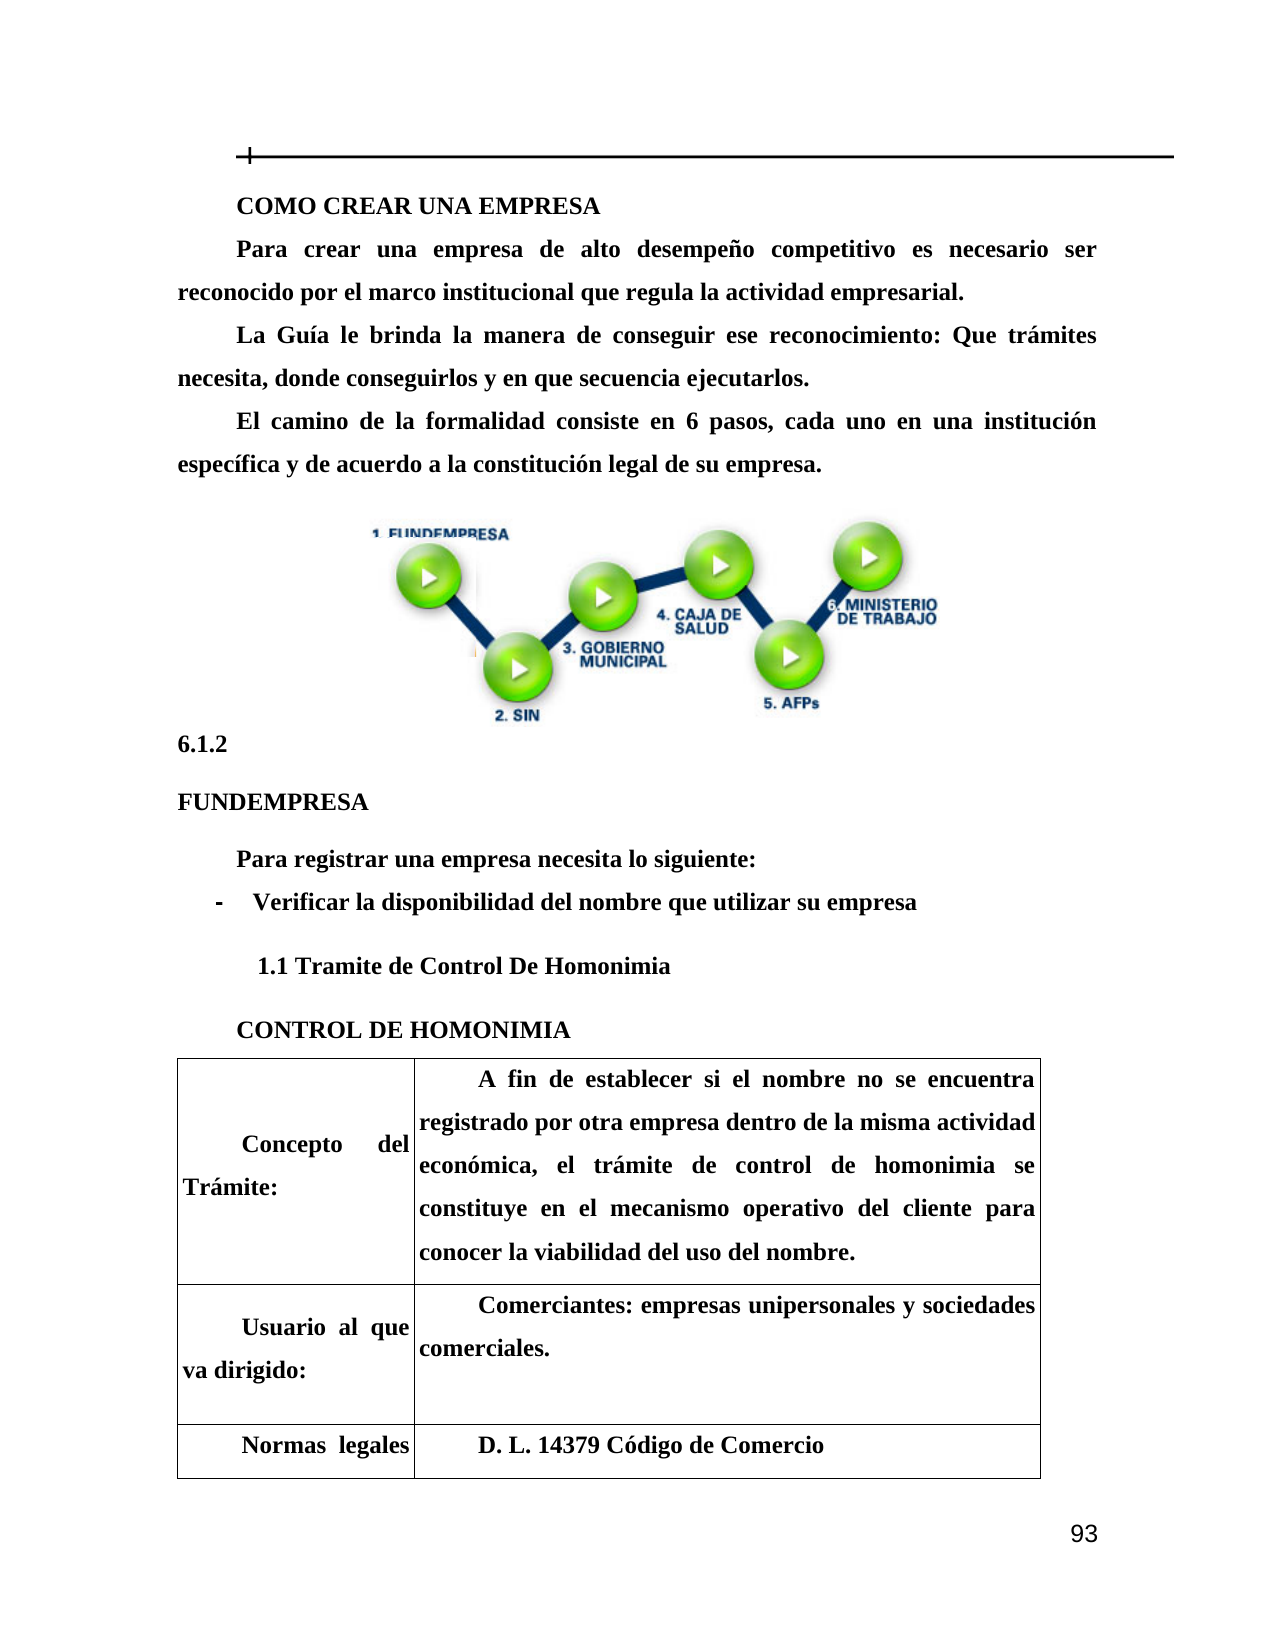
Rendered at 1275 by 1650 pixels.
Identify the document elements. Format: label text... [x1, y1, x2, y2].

subtitle FUNDEMPRESA [177, 729, 1098, 815]
text El camino de la formalidad consiste en 6 pasos, cada uno en una institución específica y de acuerdo a la constitución legal de su empresa. [177, 406, 1098, 478]
text La Guía le brinda la manera de conseguir ese reconocimiento: Que trámites necesita, donde conseguirlos y en que secuencia ejecutarlos. [177, 320, 1098, 392]
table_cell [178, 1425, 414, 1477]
list Verificar la disponibilidad del nombre que utilizar su empresa [215, 887, 1098, 916]
picture [368, 508, 940, 727]
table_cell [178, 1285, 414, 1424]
list Tramite de Control De Homonimia [257, 951, 1098, 980]
picture [236, 147, 1174, 164]
text CONTROL DE HOMONIMIA [177, 1015, 1098, 1044]
text COMO CREAR UNA EMPRESA [177, 191, 1098, 219]
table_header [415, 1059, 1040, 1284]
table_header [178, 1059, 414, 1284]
text Para registrar una empresa necesita lo siguiente: [177, 844, 1098, 873]
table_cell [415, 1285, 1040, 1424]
text Para crear una empresa de alto desempeño competitivo es necesario ser reconocido por el marco institucional que regula la actividad empresarial. [177, 234, 1098, 306]
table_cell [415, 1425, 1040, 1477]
